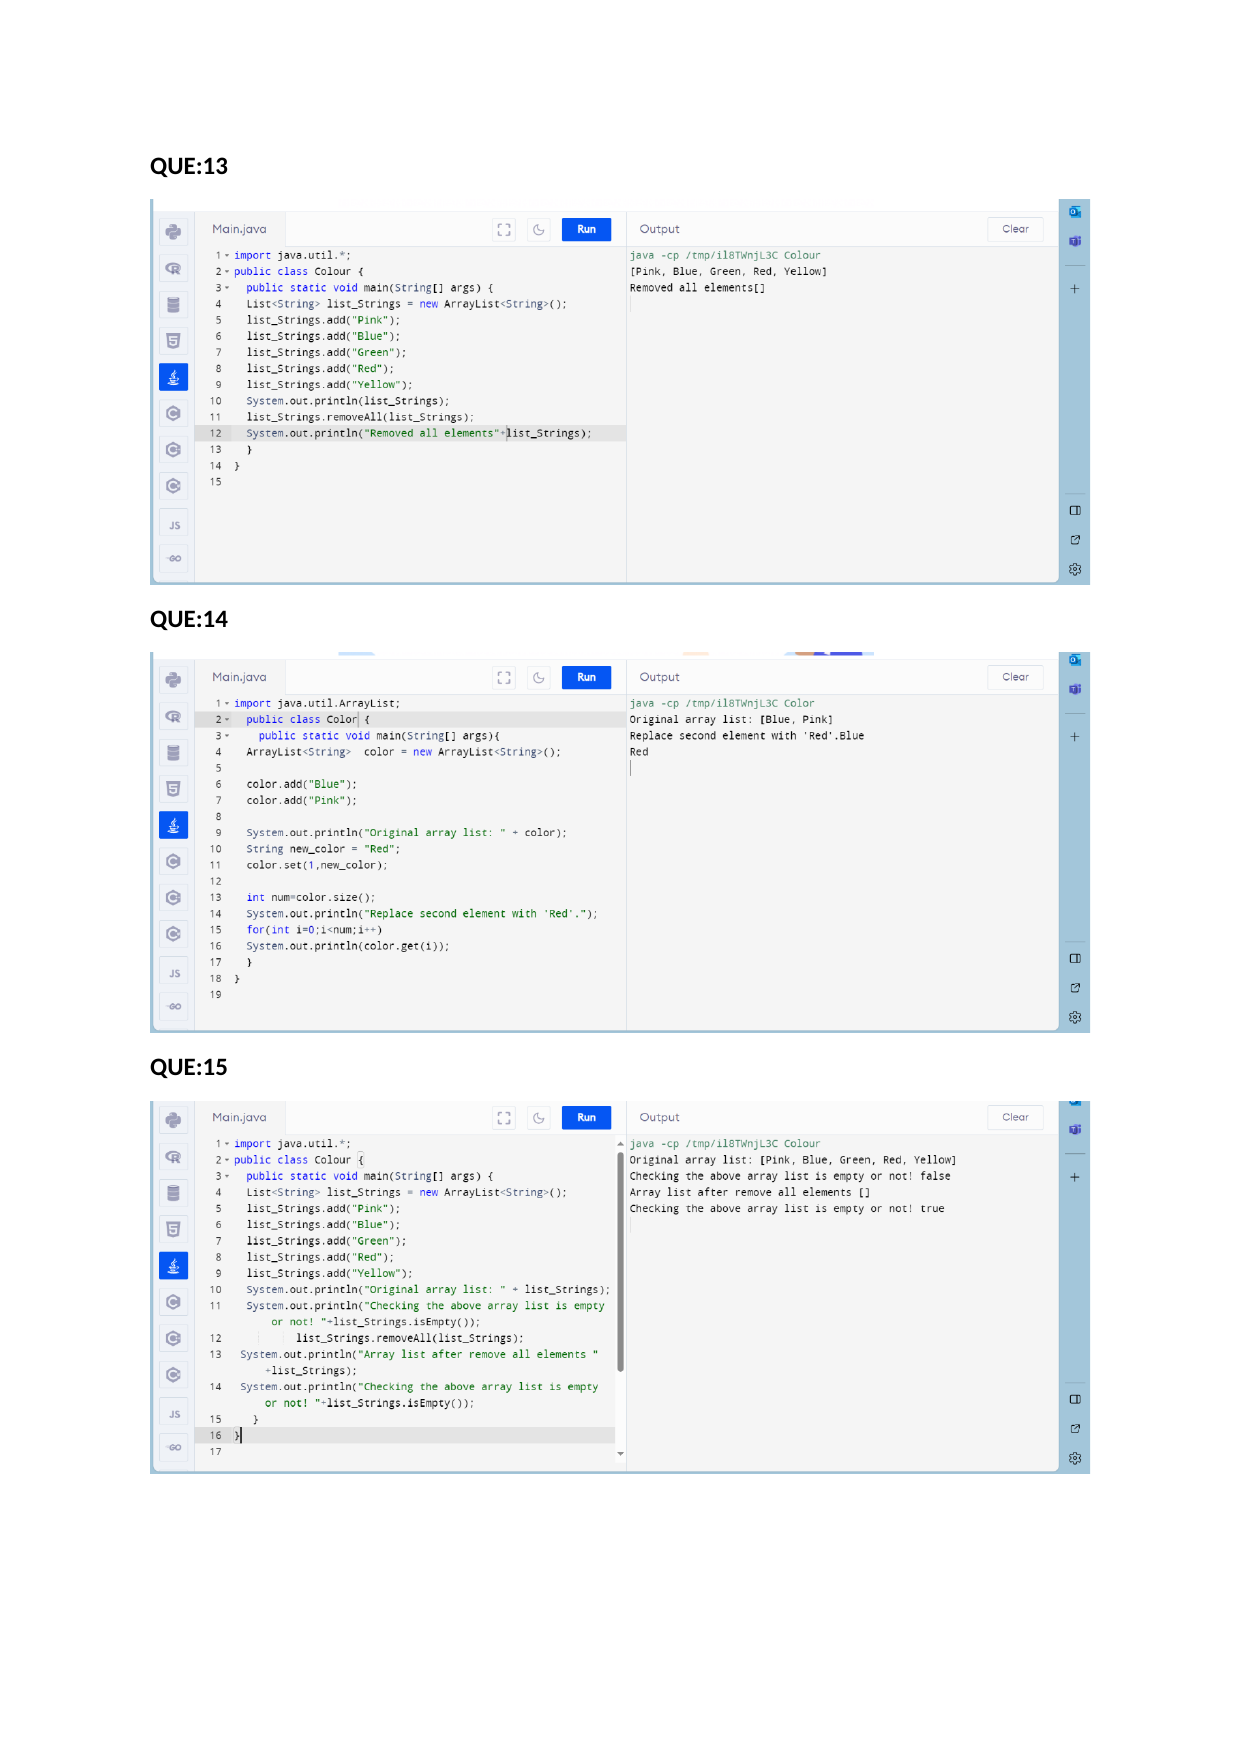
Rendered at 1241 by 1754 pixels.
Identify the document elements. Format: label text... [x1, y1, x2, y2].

text QUE:14 [150, 603, 1090, 634]
text QUE:15 [150, 1051, 1090, 1082]
text QUE:13 [150, 150, 1090, 181]
picture [150, 652, 1091, 1033]
picture [150, 1101, 1091, 1474]
picture [150, 199, 1091, 585]
